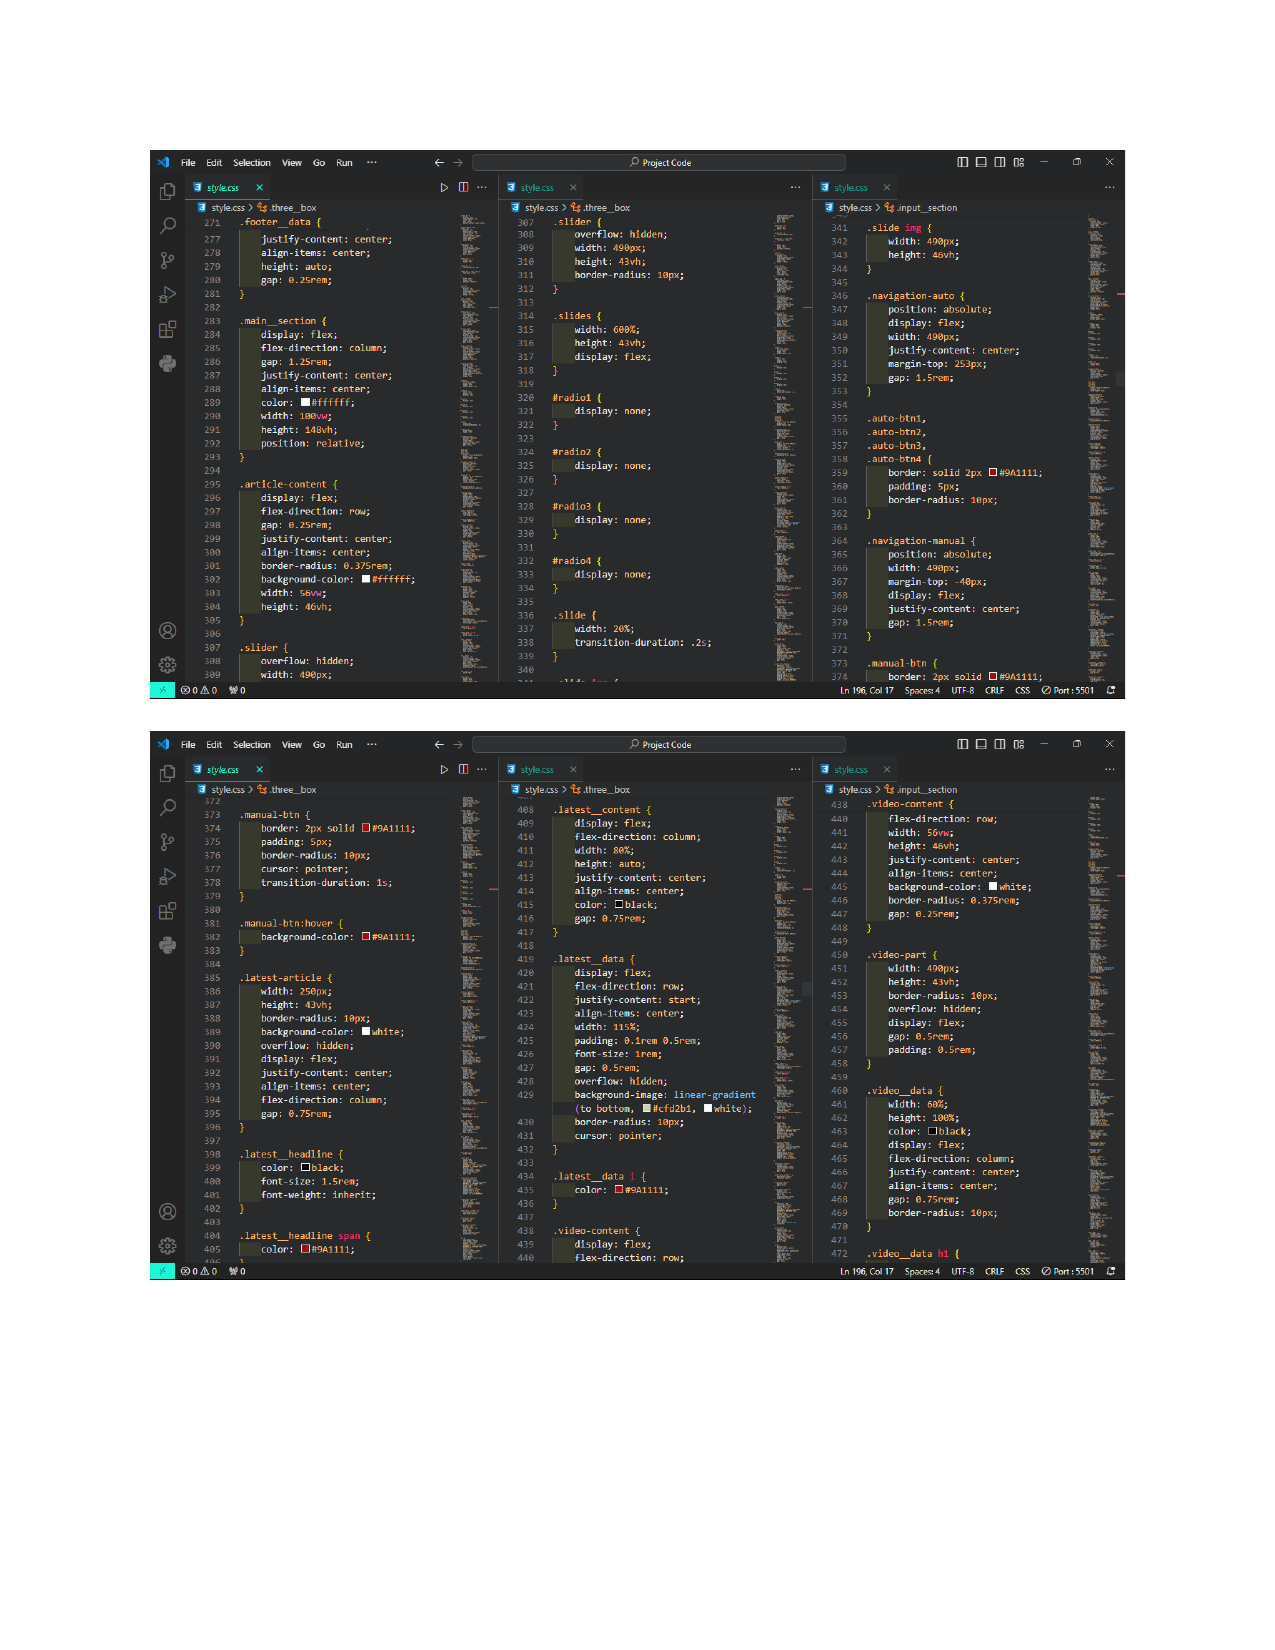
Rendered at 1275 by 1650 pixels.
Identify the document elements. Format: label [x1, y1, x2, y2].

picture [150, 150, 1125, 699]
picture [150, 731, 1125, 1280]
